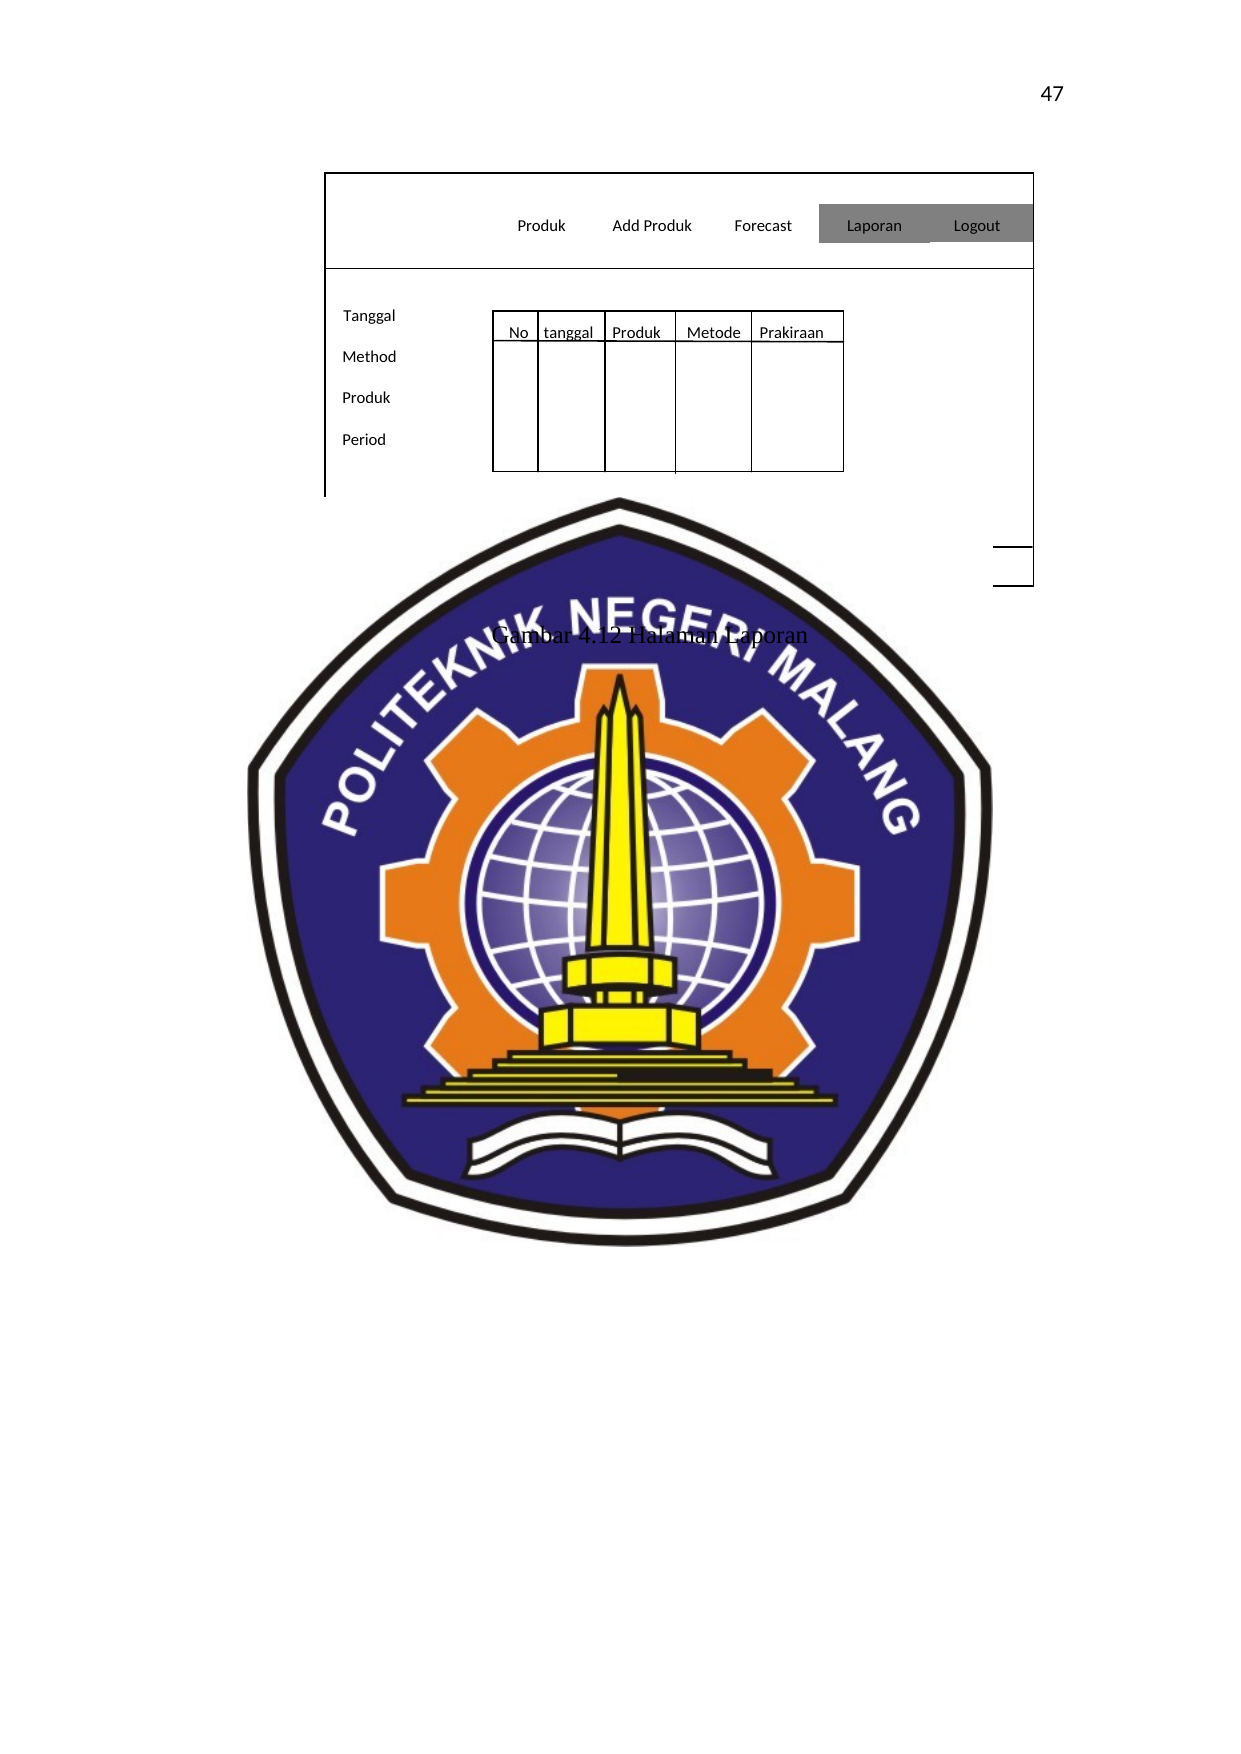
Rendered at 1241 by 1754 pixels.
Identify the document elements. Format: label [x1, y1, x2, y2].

picture [247, 497, 993, 1247]
